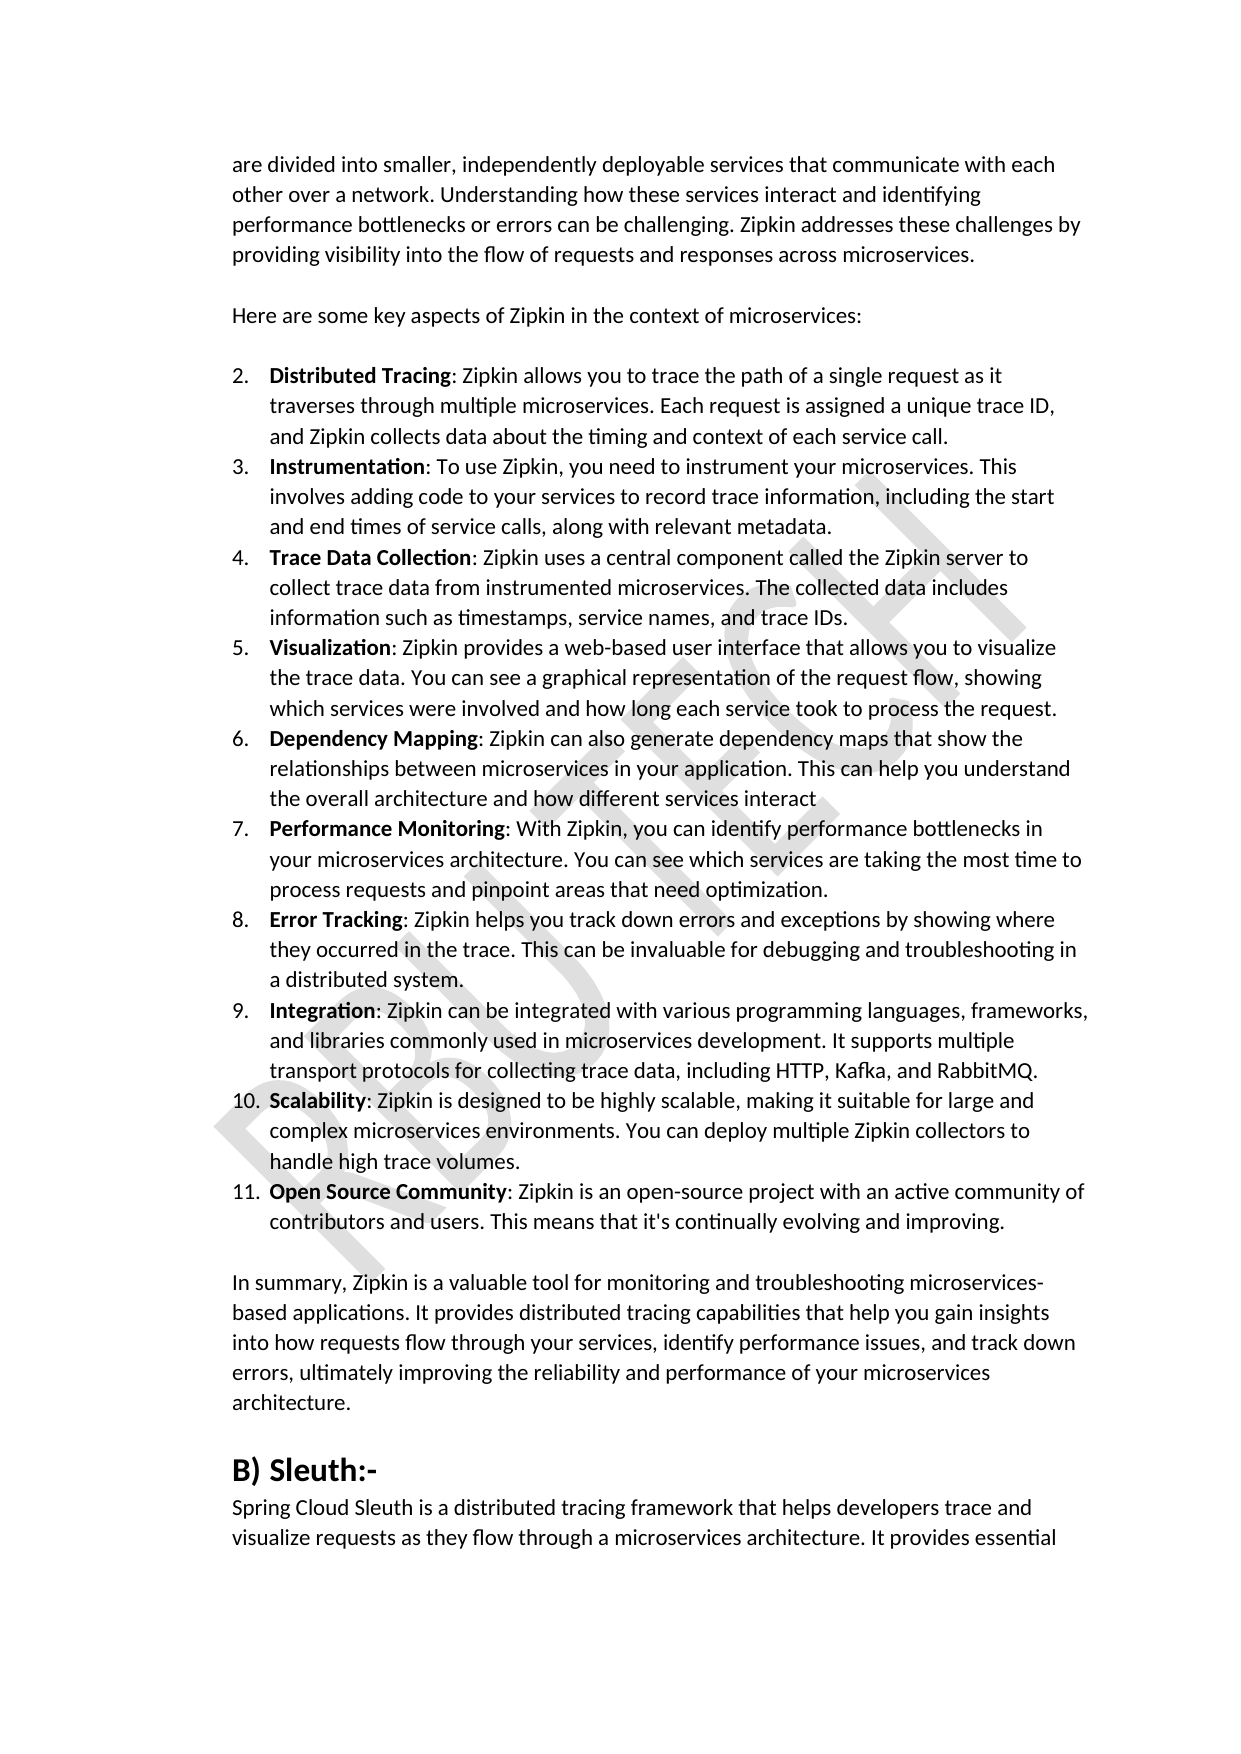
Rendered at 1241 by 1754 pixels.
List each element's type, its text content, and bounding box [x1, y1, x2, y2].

list Instrumentation: To use Zipkin, you need to instrument your microservices. This involves adding code to your services to record trace information, including the start and end times of service calls, along with relevant metadata. [232, 452, 1090, 541]
list Trace Data Collection: Zipkin uses a central component called the Zipkin server to collect trace data from instrumented microservices. The collected data includes information such as timestamps, service names, and trace IDs. [232, 543, 1090, 631]
list Visualization: Zipkin provides a web-based user interface that allows you to visualize the trace data. You can see a graphical representation of the request flow, showing which services were involved and how long each service took to process the request. [232, 633, 1090, 722]
list Error Tracking: Zipkin helps you track down errors and exceptions by showing where they occurred in the trace. This can be invaluable for debugging and troubleshooting in a distributed system. [232, 905, 1090, 994]
list Performance Monitoring: With Zipkin, you can identify performance bottlenecks in your microservices architecture. You can see which services are taking the most time to process requests and pinpoint areas that need optimization. [232, 814, 1090, 903]
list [232, 1493, 1090, 1551]
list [232, 150, 1090, 269]
list Scalability: Zipkin is designed to be highly scalable, making it suitable for large and complex microservices environments. You can deploy multiple Zipkin collectors to handle high trace volumes. [232, 1086, 1090, 1175]
list Integration: Zipkin can be integrated with various programming languages, frameworks, and libraries commonly used in microservices development. It supports multiple transport protocols for collecting trace data, including HTTP, Kafka, and RabbitMQ. [232, 996, 1090, 1084]
list Sleuth:- [232, 1449, 1090, 1490]
list In summary, Zipkin is a valuable tool for monitoring and troubleshooting microservices-based applications. It provides distributed tracing capabilities that help you gain insights into how requests flow through your services, identify performance issues, and track down errors, ultimately improving the reliability and performance of your microservices architecture. [232, 1268, 1090, 1417]
list Here are some key aspects of Zipkin in the context of microservices: [232, 301, 1090, 329]
list Distributed Tracing: Zipkin allows you to trace the path of a single request as it traverses through multiple microservices. Each request is assigned a unique trace ID, and Zipkin collects data about the timing and context of each service call. [232, 361, 1090, 450]
list Open Source Community: Zipkin is an open-source project with an active community of contributors and users. This means that it's continually evolving and improving. [232, 1177, 1090, 1235]
list Dependency Mapping: Zipkin can also generate dependency maps that show the relationships between microservices in your application. This can help you understand the overall architecture and how different services interact [232, 724, 1090, 812]
